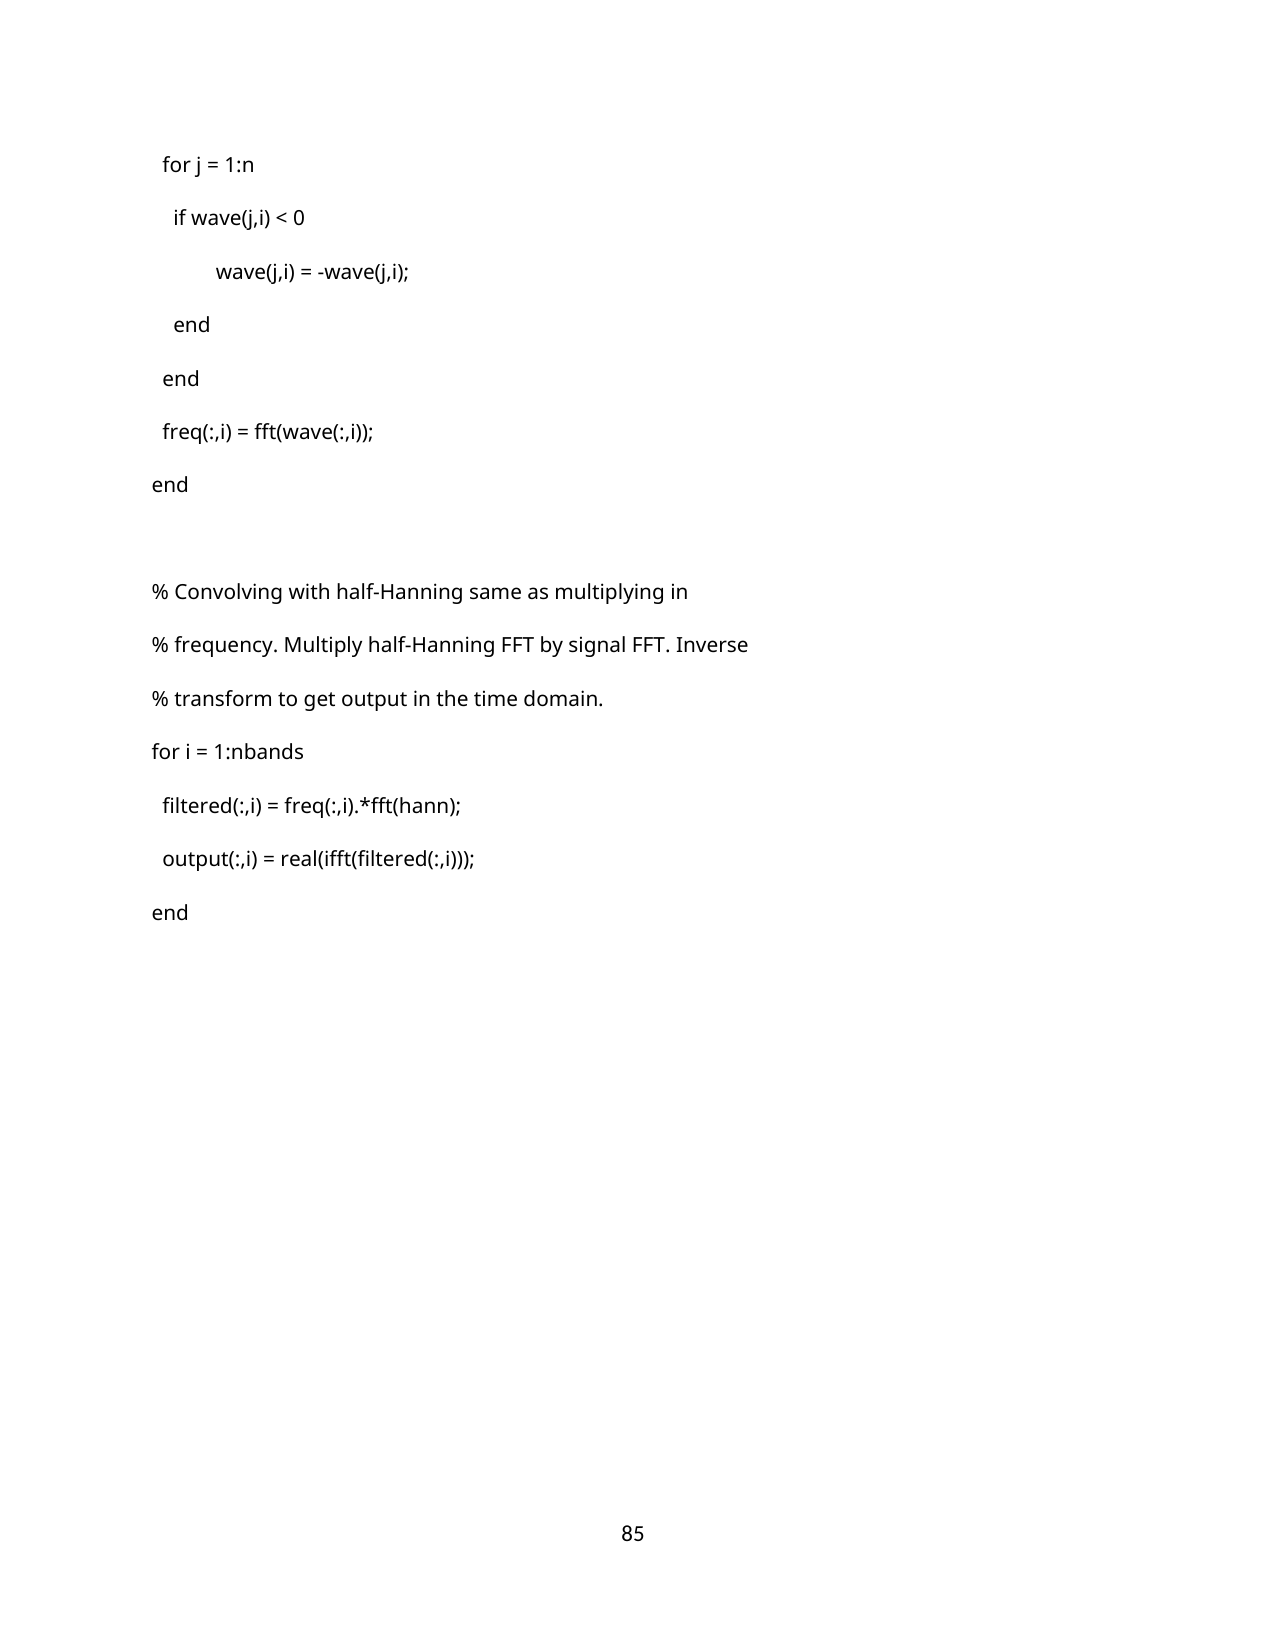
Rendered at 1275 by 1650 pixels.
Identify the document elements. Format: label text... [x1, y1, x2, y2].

text if wave(j,i) < 0 [141, 203, 1125, 232]
text for i = 1:nbands [141, 737, 1125, 766]
text % Convolving with half-Hanning same as multiplying in [141, 577, 1125, 606]
text output(:,i) = real(ifft(filtered(:,i))); [141, 844, 1125, 873]
text filtered(:,i) = freq(:,i).*fft(hann); [141, 791, 1125, 819]
text end [141, 898, 1125, 926]
text % frequency. Multiply half-Hanning FFT by signal FFT. Inverse [141, 631, 1125, 659]
text end [141, 471, 1125, 499]
text for j = 1:n [141, 150, 1125, 178]
text end [141, 310, 1125, 339]
text end [141, 364, 1125, 392]
text % transform to get output in the time domain. [141, 684, 1125, 712]
text wave(j,i) = -wave(j,i); [141, 257, 1125, 285]
text freq(:,i) = fft(wave(:,i)); [141, 417, 1125, 446]
